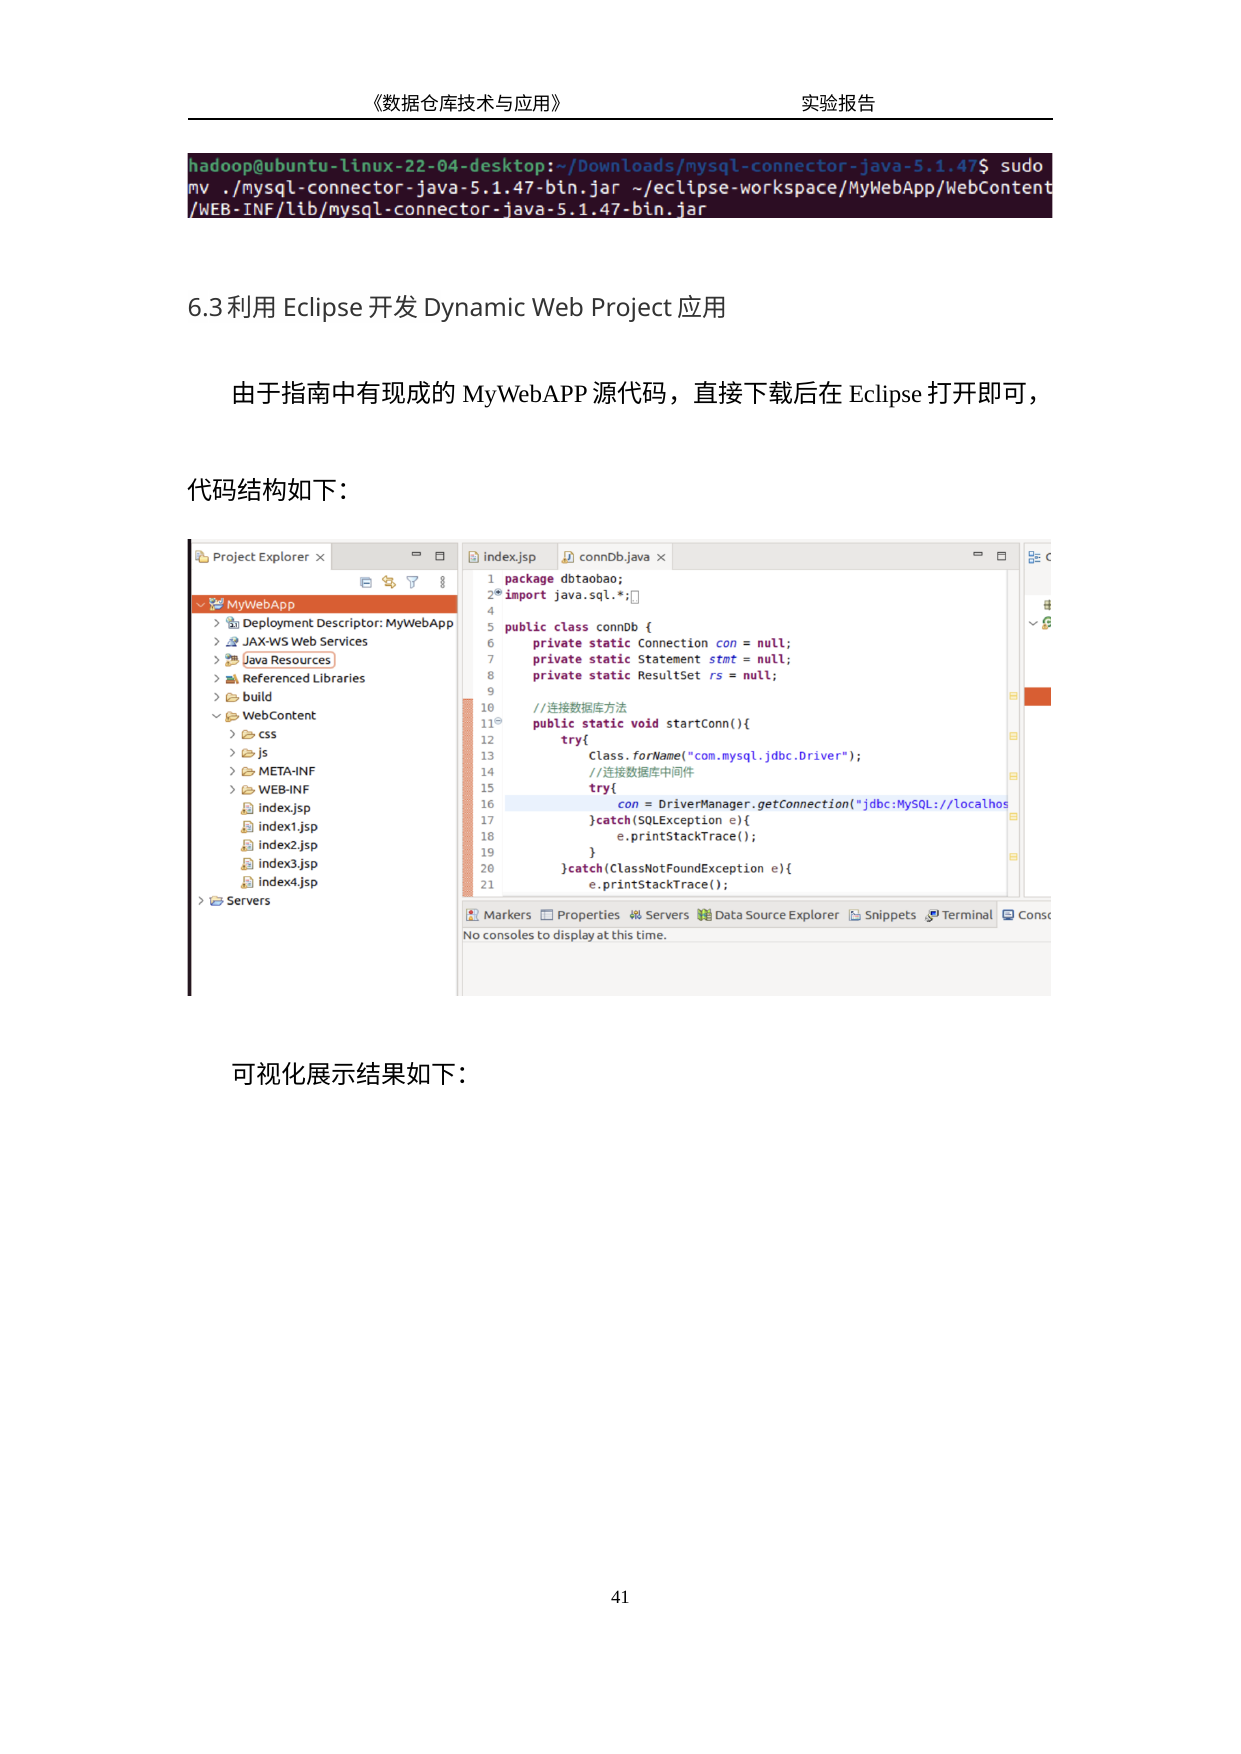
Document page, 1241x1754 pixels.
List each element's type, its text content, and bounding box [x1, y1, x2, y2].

picture [187, 153, 1053, 218]
text 可视化展示结果如下： [187, 1041, 1053, 1106]
text 由于指南中有现成的MyWebAPP源代码，直接下载后在Eclipse打开即可，代码结构如下： [187, 360, 1053, 522]
subtitle 6.3利用Eclipse开发Dynamic Web Project应用 [187, 274, 1053, 339]
picture [187, 539, 1051, 996]
